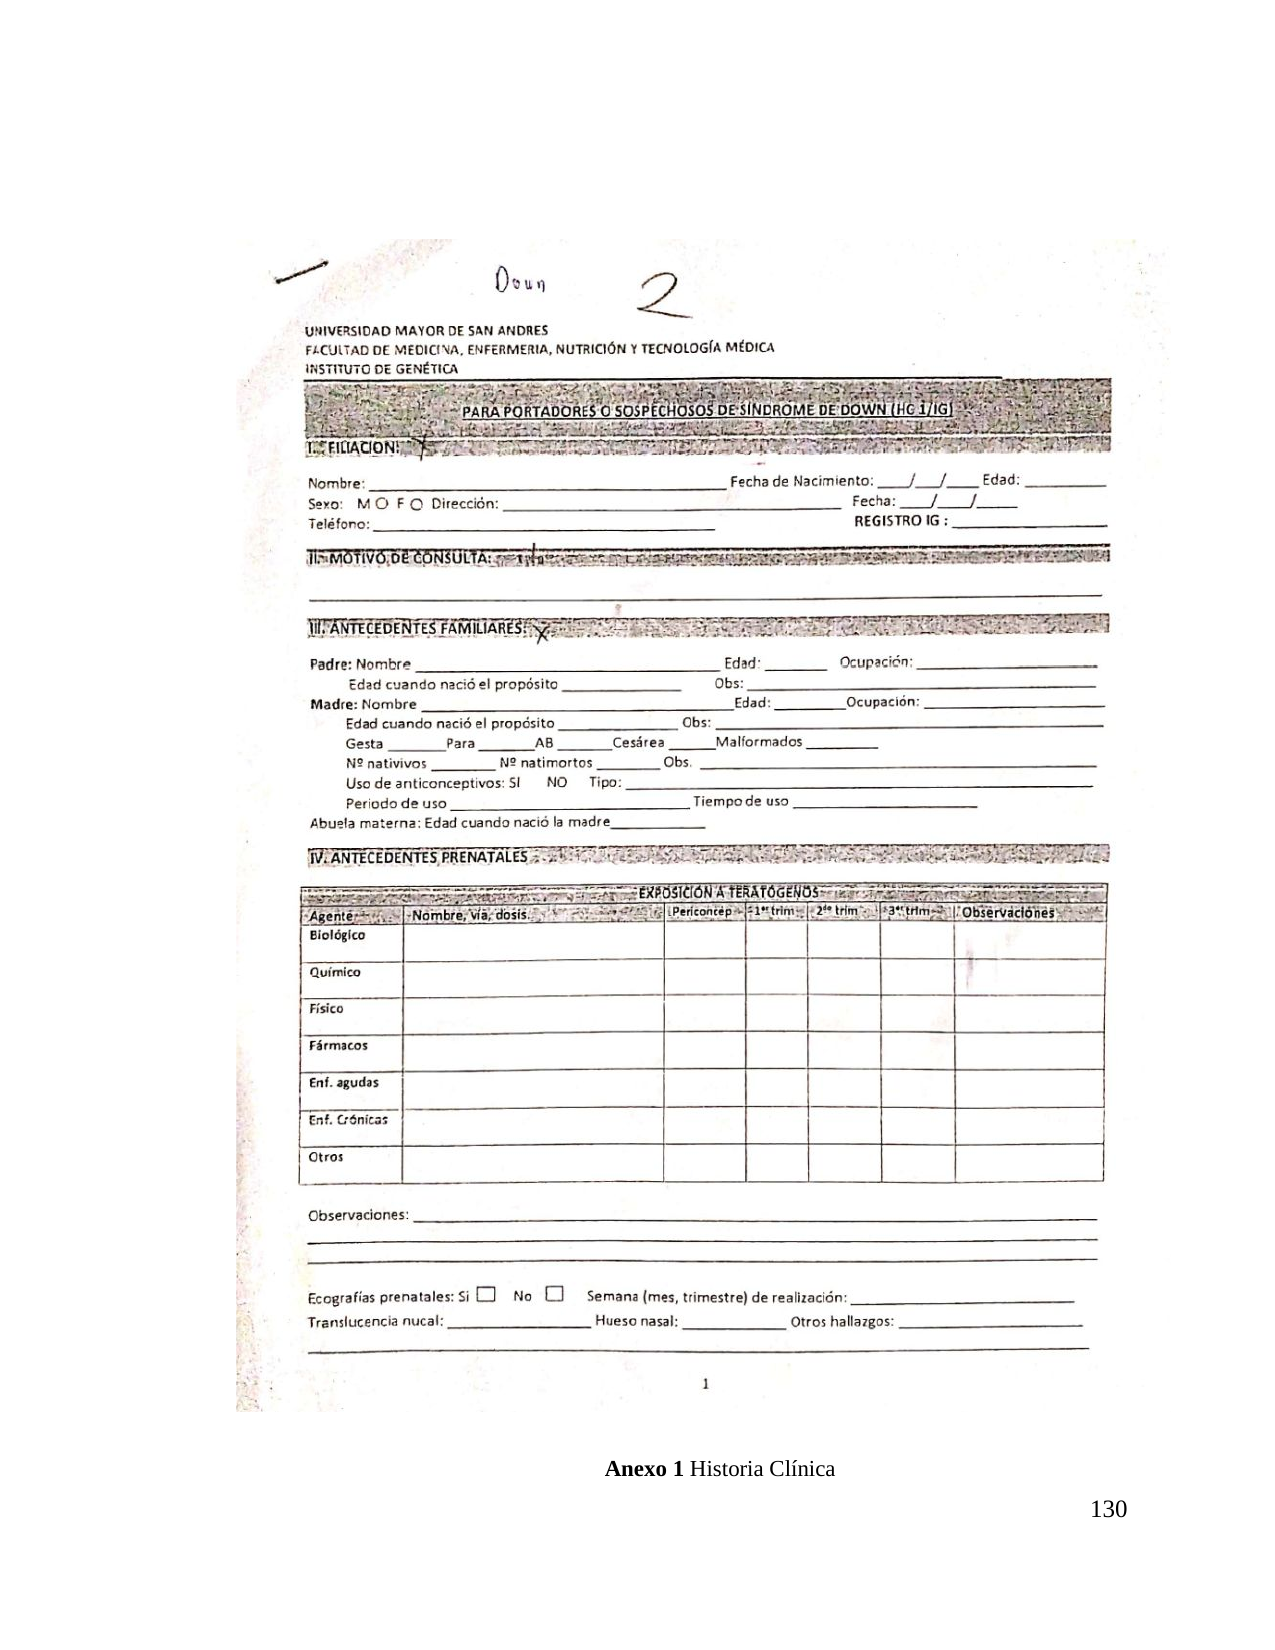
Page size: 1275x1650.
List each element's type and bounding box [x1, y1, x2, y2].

picture [236, 239, 1171, 1412]
